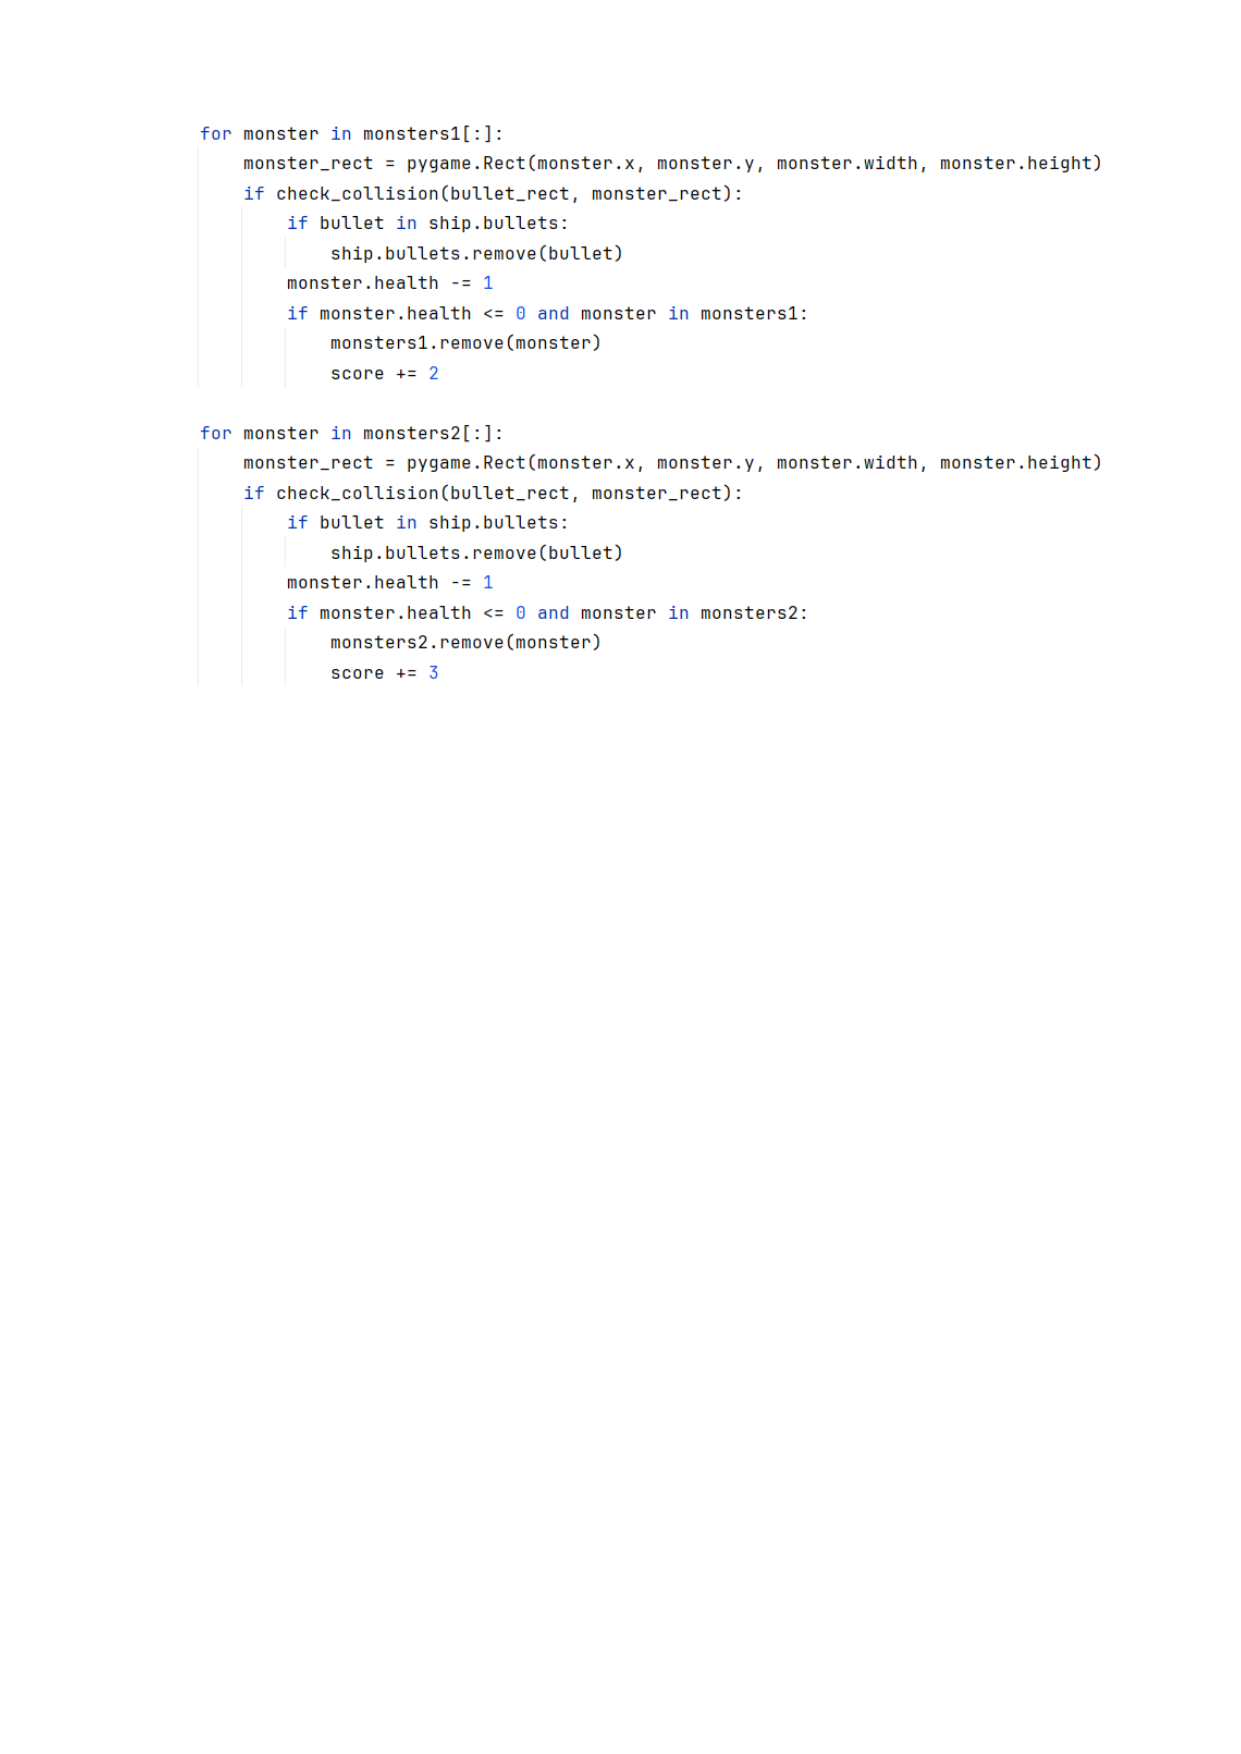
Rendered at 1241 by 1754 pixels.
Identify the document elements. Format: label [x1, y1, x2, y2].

picture [177, 118, 1123, 693]
